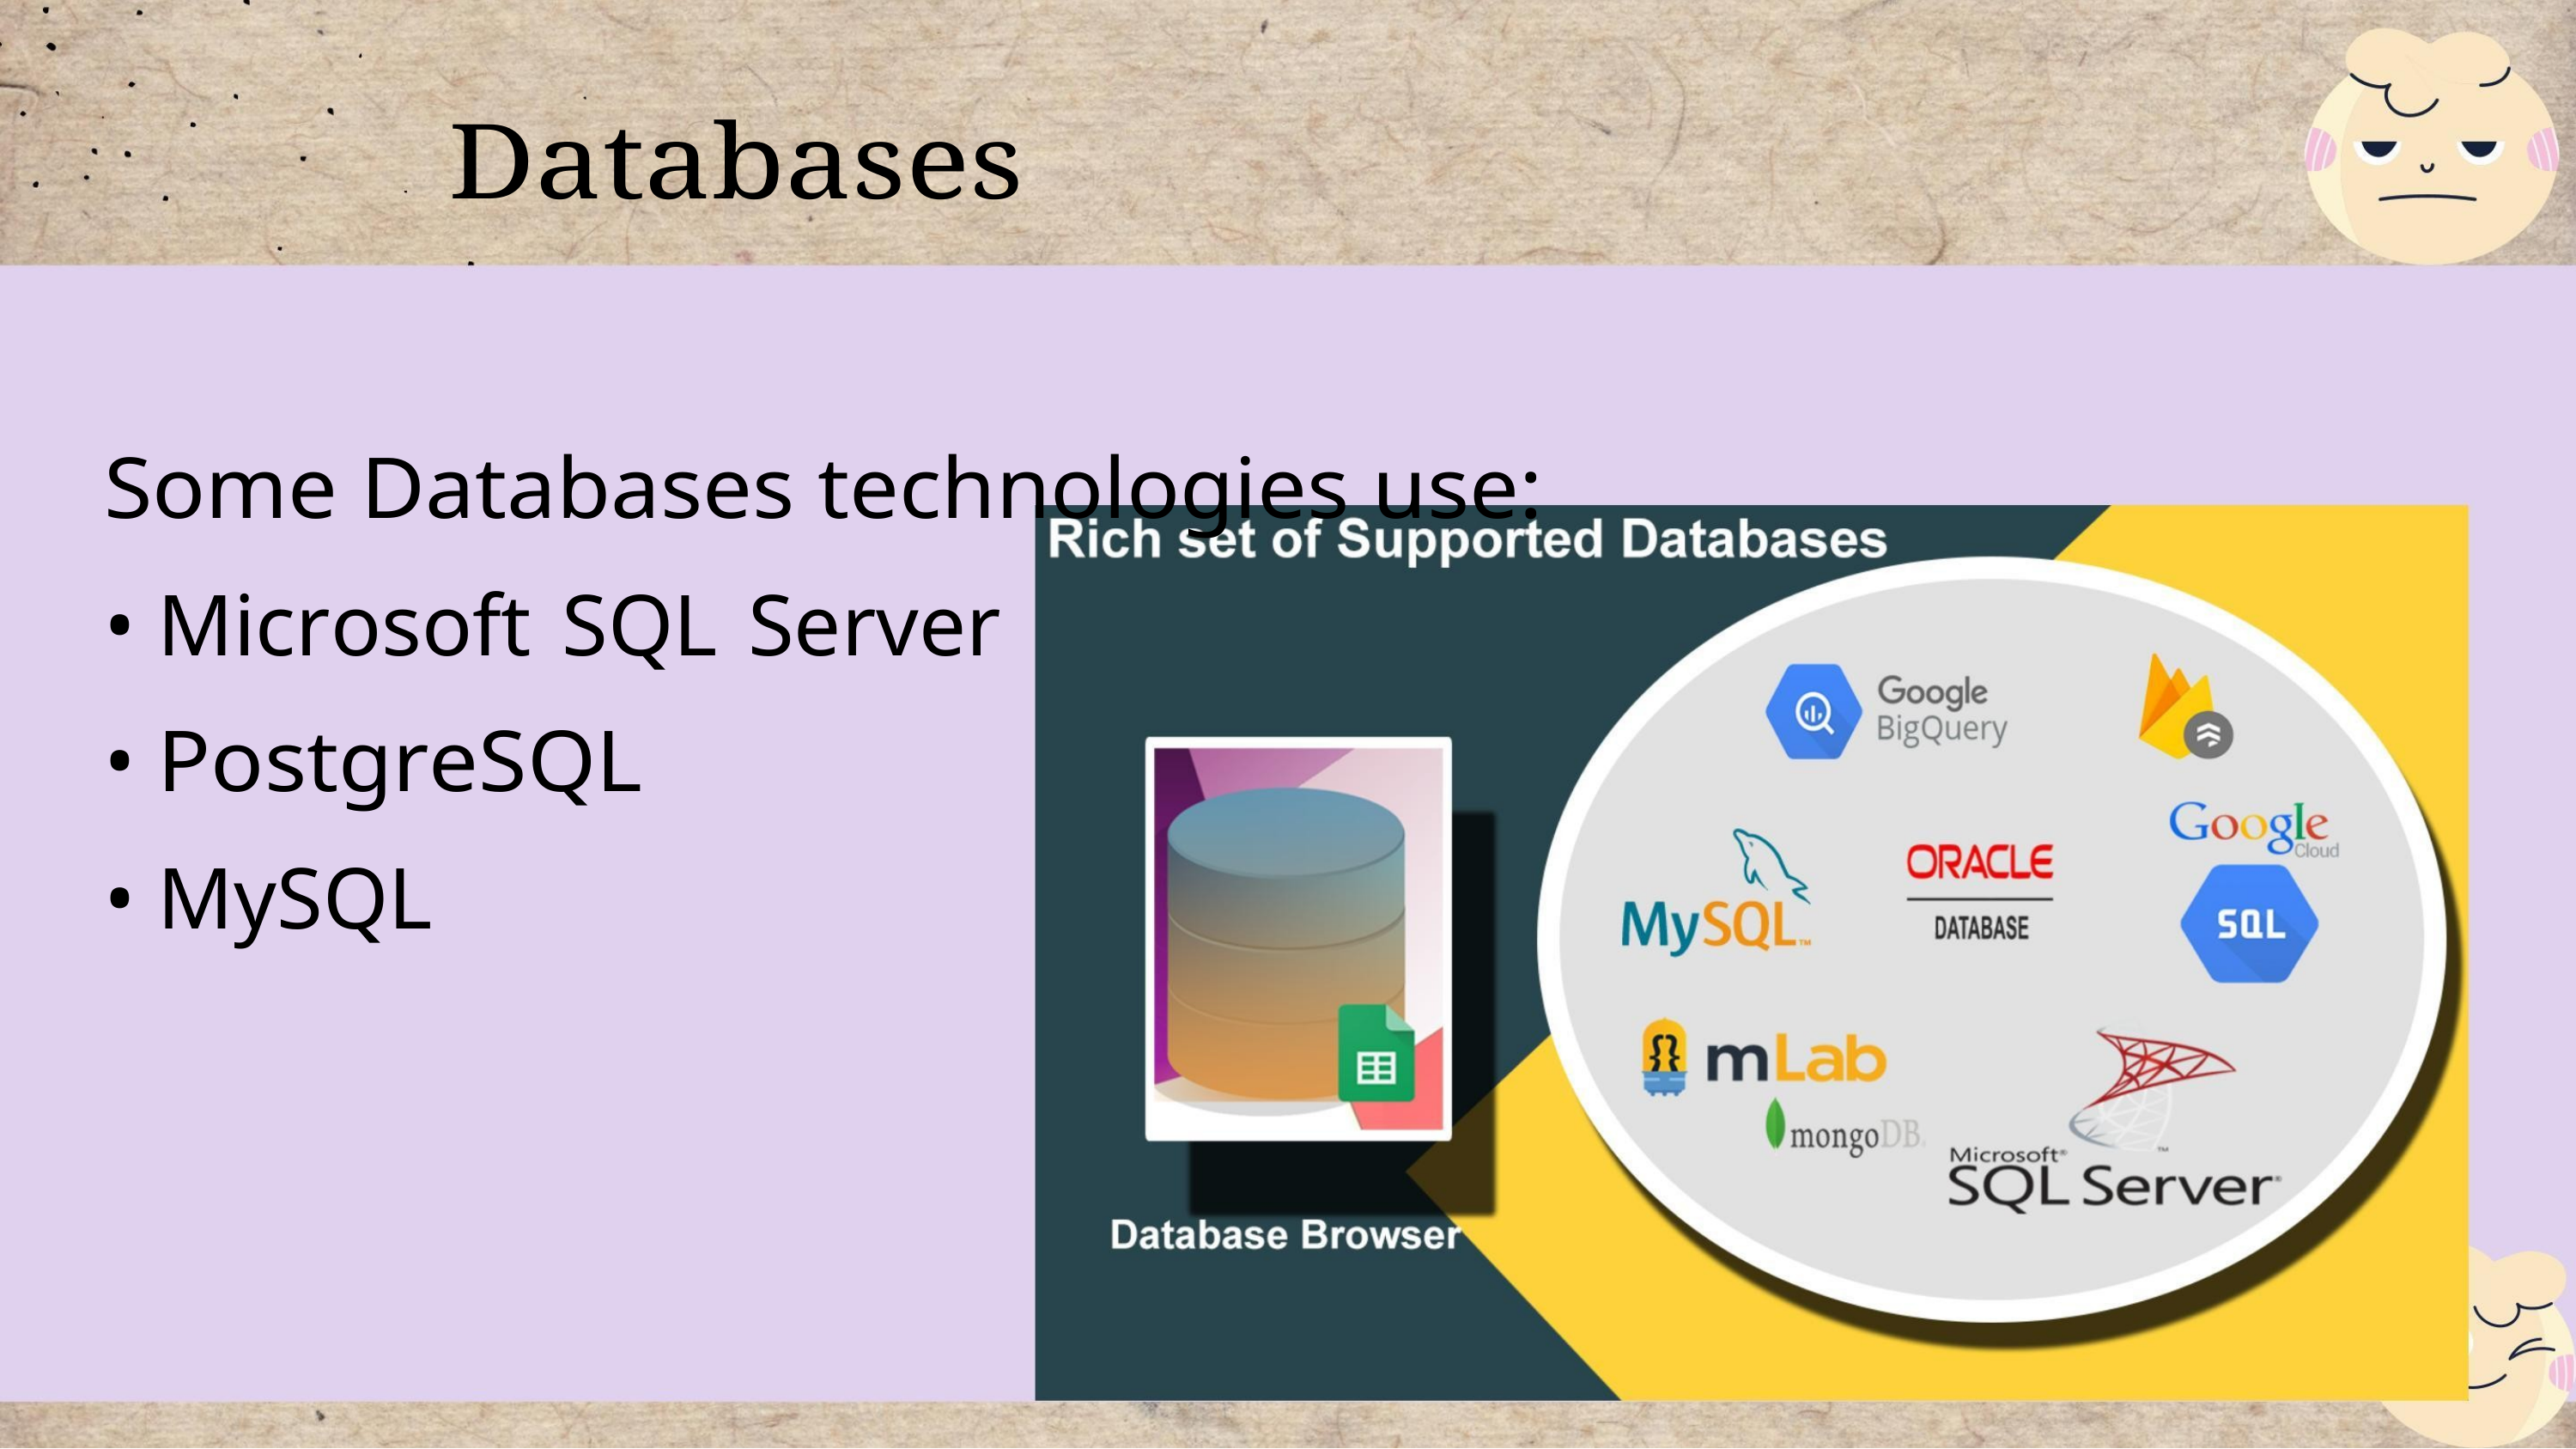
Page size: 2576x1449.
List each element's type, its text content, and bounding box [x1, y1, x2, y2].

picture [0, 0, 2576, 1448]
text Databases [449, 88, 2555, 229]
list MySQL [104, 838, 2555, 953]
list PostgreSQL [104, 702, 2555, 816]
list Microsoft SQL Server [104, 566, 2555, 680]
text Some Databases technologies use: [104, 429, 2555, 543]
